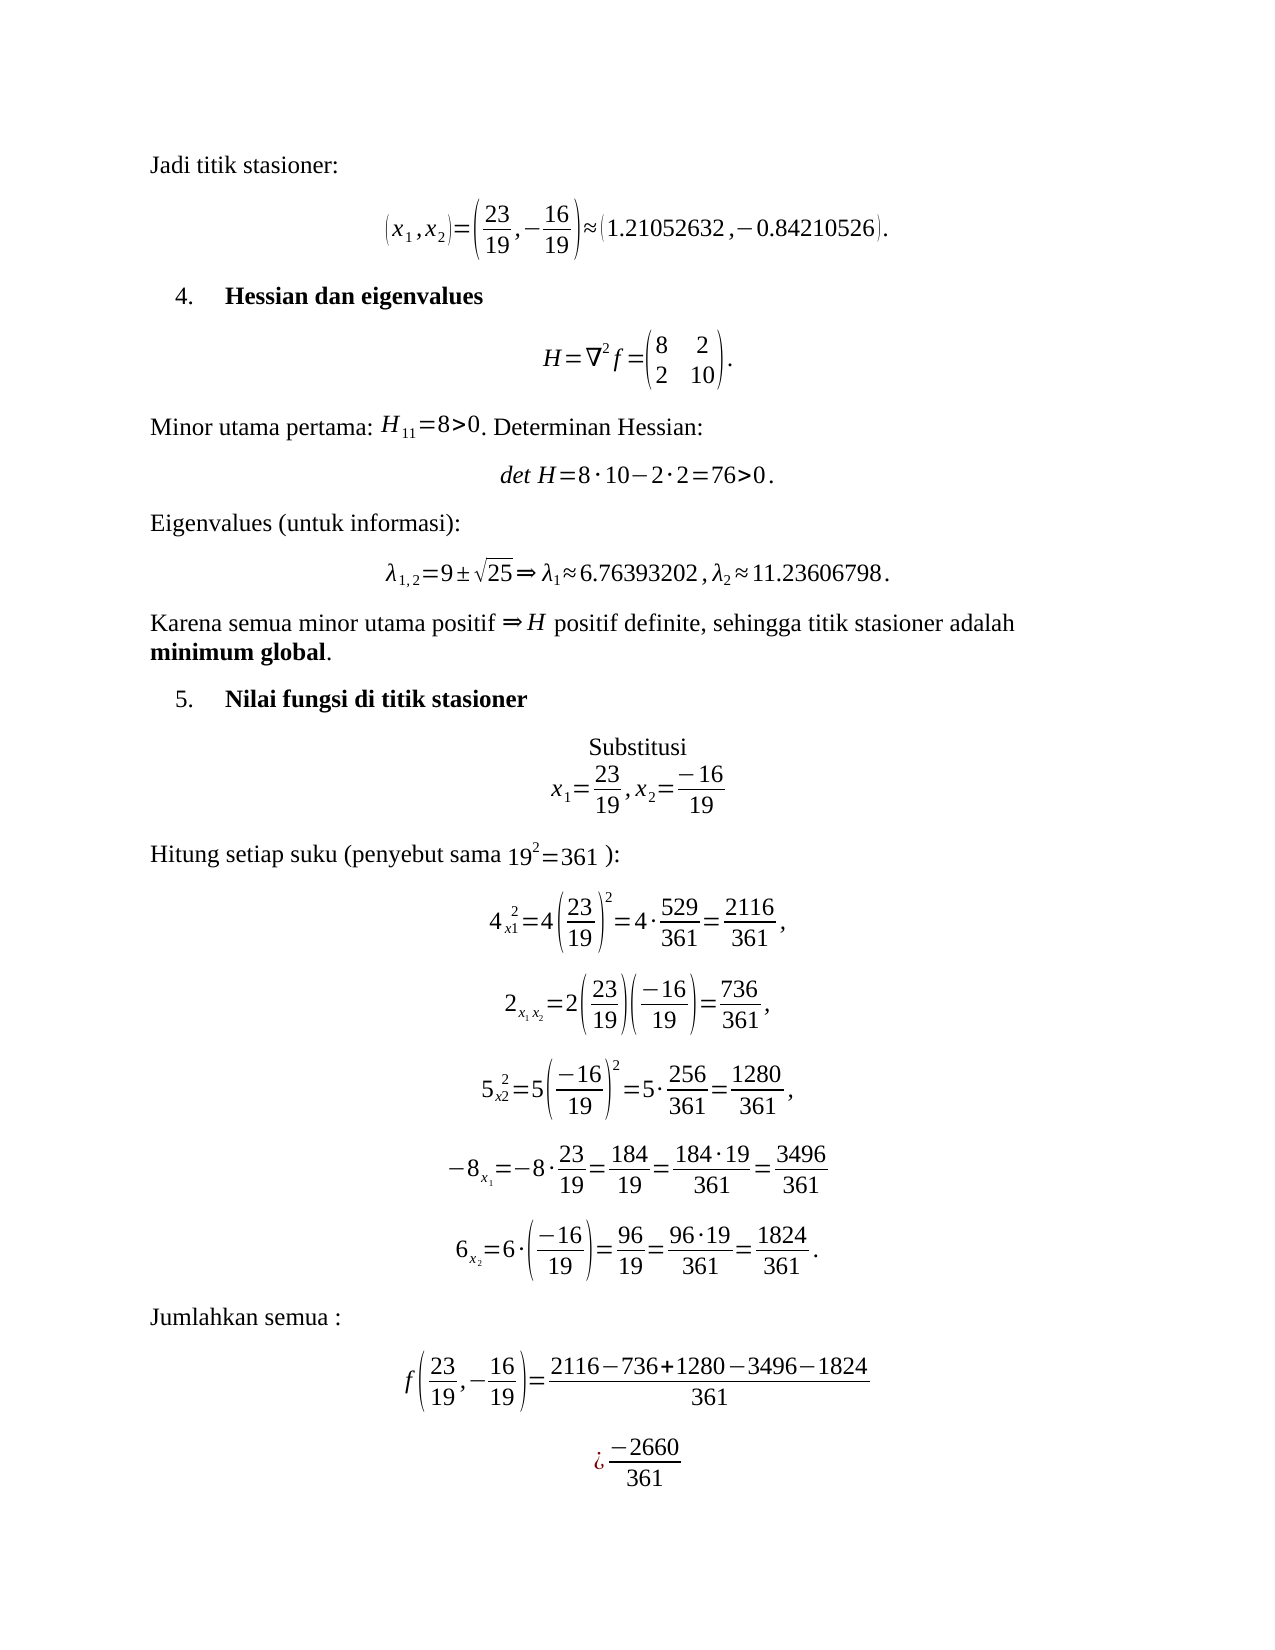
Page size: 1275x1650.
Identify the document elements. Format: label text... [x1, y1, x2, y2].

text Jadi titik stasioner: [150, 150, 1125, 179]
text Hitung setiap suku (penyebut sama ): [150, 838, 1125, 869]
text Substitusi [150, 732, 1125, 820]
list Hessian dan eigenvalues [175, 281, 1125, 310]
text Karena semua minor utama positif positif definite, sehingga titik stasioner adalah minimum global. [150, 608, 1125, 666]
text Eigenvalues (untuk informasi): [150, 508, 1125, 537]
text Minor utama pertama: . Determinan Hessian: [150, 411, 1125, 442]
text Jumlahkan semua : [150, 1302, 1125, 1331]
list Nilai fungsi di titik stasioner [175, 684, 1125, 713]
